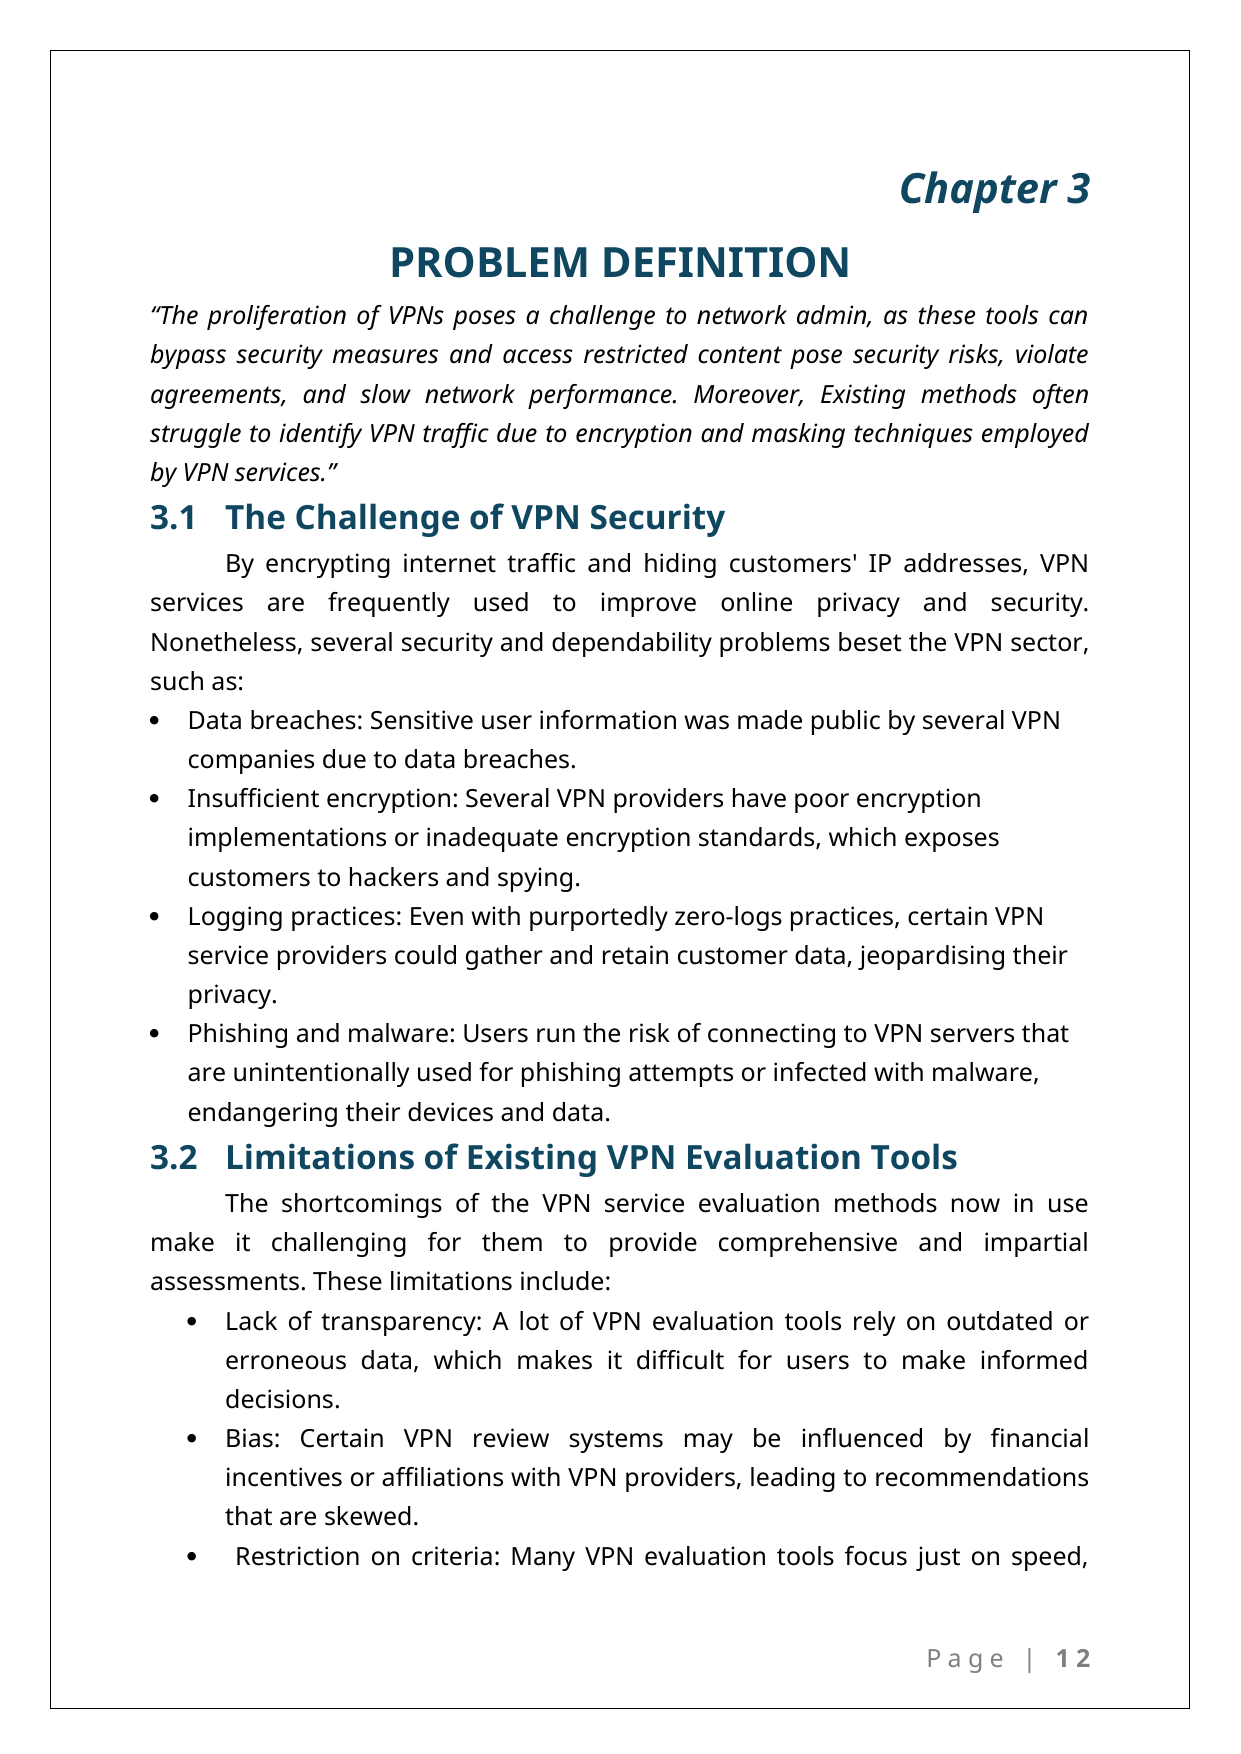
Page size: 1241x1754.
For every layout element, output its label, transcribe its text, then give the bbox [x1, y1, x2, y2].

subtitle 3.1 The Challenge of VPN Security [150, 494, 1090, 539]
list Logging practices: Even with purportedly zero-logs practices, certain VPN service providers could gather and retain customer data, jeopardising their privacy. [150, 898, 1090, 1011]
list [187, 1538, 1090, 1572]
list Data breaches: Sensitive user information was made public by several VPN companies due to data breaches. [150, 703, 1090, 776]
subtitle PROBLEM DEFINITION [150, 233, 1090, 289]
text By encrypting internet traffic and hiding customers' IP addresses, VPN services are frequently used to improve online privacy and security. Nonetheless, several security and dependability problems beset the VPN sector, such as: [150, 546, 1090, 697]
list Insufficient encryption: Several VPN providers have poor encryption implementations or inadequate encryption standards, which exposes customers to hackers and spying. [150, 781, 1090, 893]
list Bias: Certain VPN review systems may be influenced by financial incentives or affiliations with VPN providers, leading to recommendations that are skewed. [187, 1421, 1090, 1533]
subtitle 3.2 Limitations of Existing VPN Evaluation Tools [150, 1133, 1090, 1179]
subtitle Chapter 3 [150, 159, 1090, 216]
text “The proliferation of VPNs poses a challenge to network admin, as these tools can bypass security measures and access restricted content pose security risks, violate agreements, and slow network performance. Moreover, Existing methods often struggle to identify VPN traffic due to encryption and masking techniques employed by VPN services.” [150, 298, 1090, 489]
text The shortcomings of the VPN service evaluation methods now in use make it challenging for them to provide comprehensive and impartial assessments. These limitations include: [150, 1186, 1090, 1298]
list Lack of transparency: A lot of VPN evaluation tools rely on outdated or erroneous data, which makes it difficult for users to make informed decisions. [187, 1303, 1090, 1416]
list Phishing and malware: Users run the risk of connecting to VPN servers that are unintentionally used for phishing attempts or infected with malware, endangering their devices and data. [150, 1016, 1090, 1128]
